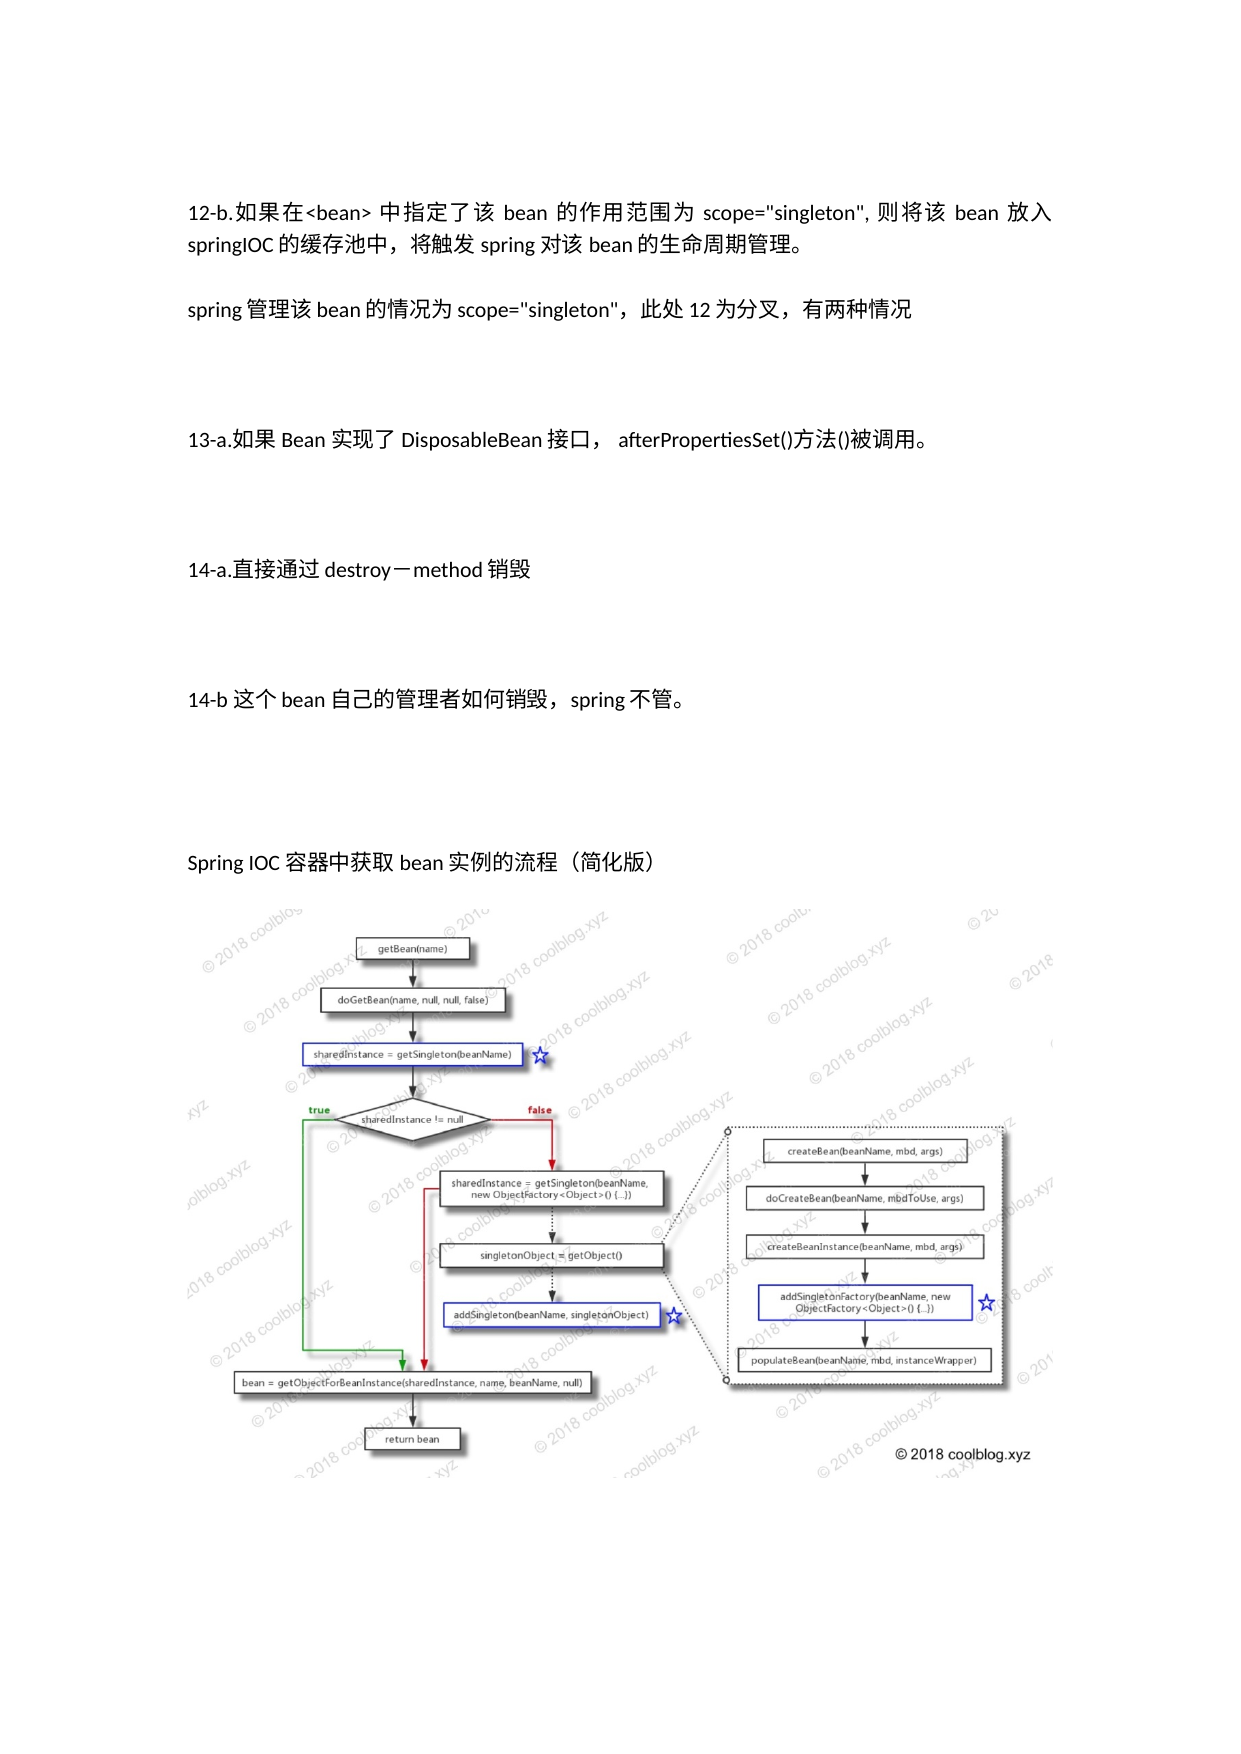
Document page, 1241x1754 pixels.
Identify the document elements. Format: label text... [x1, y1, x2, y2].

text 14-a.直接通过destroy－method销毁 [187, 552, 1053, 584]
text 14-b 这个bean自己的管理者如何销毁，spring不管。 [187, 682, 1053, 714]
text spring管理该bean的情况为scope="singleton"，此处12为分叉，有两种情况 [187, 292, 1053, 324]
text Spring IOC 容器中获取 bean 实例的流程（简化版） [187, 844, 1053, 877]
text 13-a.如果 Bean 实现了 DisposableBean 接口， afterPropertiesSet()方法()被调用。 [187, 422, 1053, 454]
picture [187, 909, 1053, 1478]
text 12-b.如果在<bean> 中指定了该 bean 的作用范围为 scope="singleton", 则将该 bean 放入 springIOC 的缓存池中，将触发 spring 对该 bean 的生命周期管理。 [187, 194, 1053, 259]
